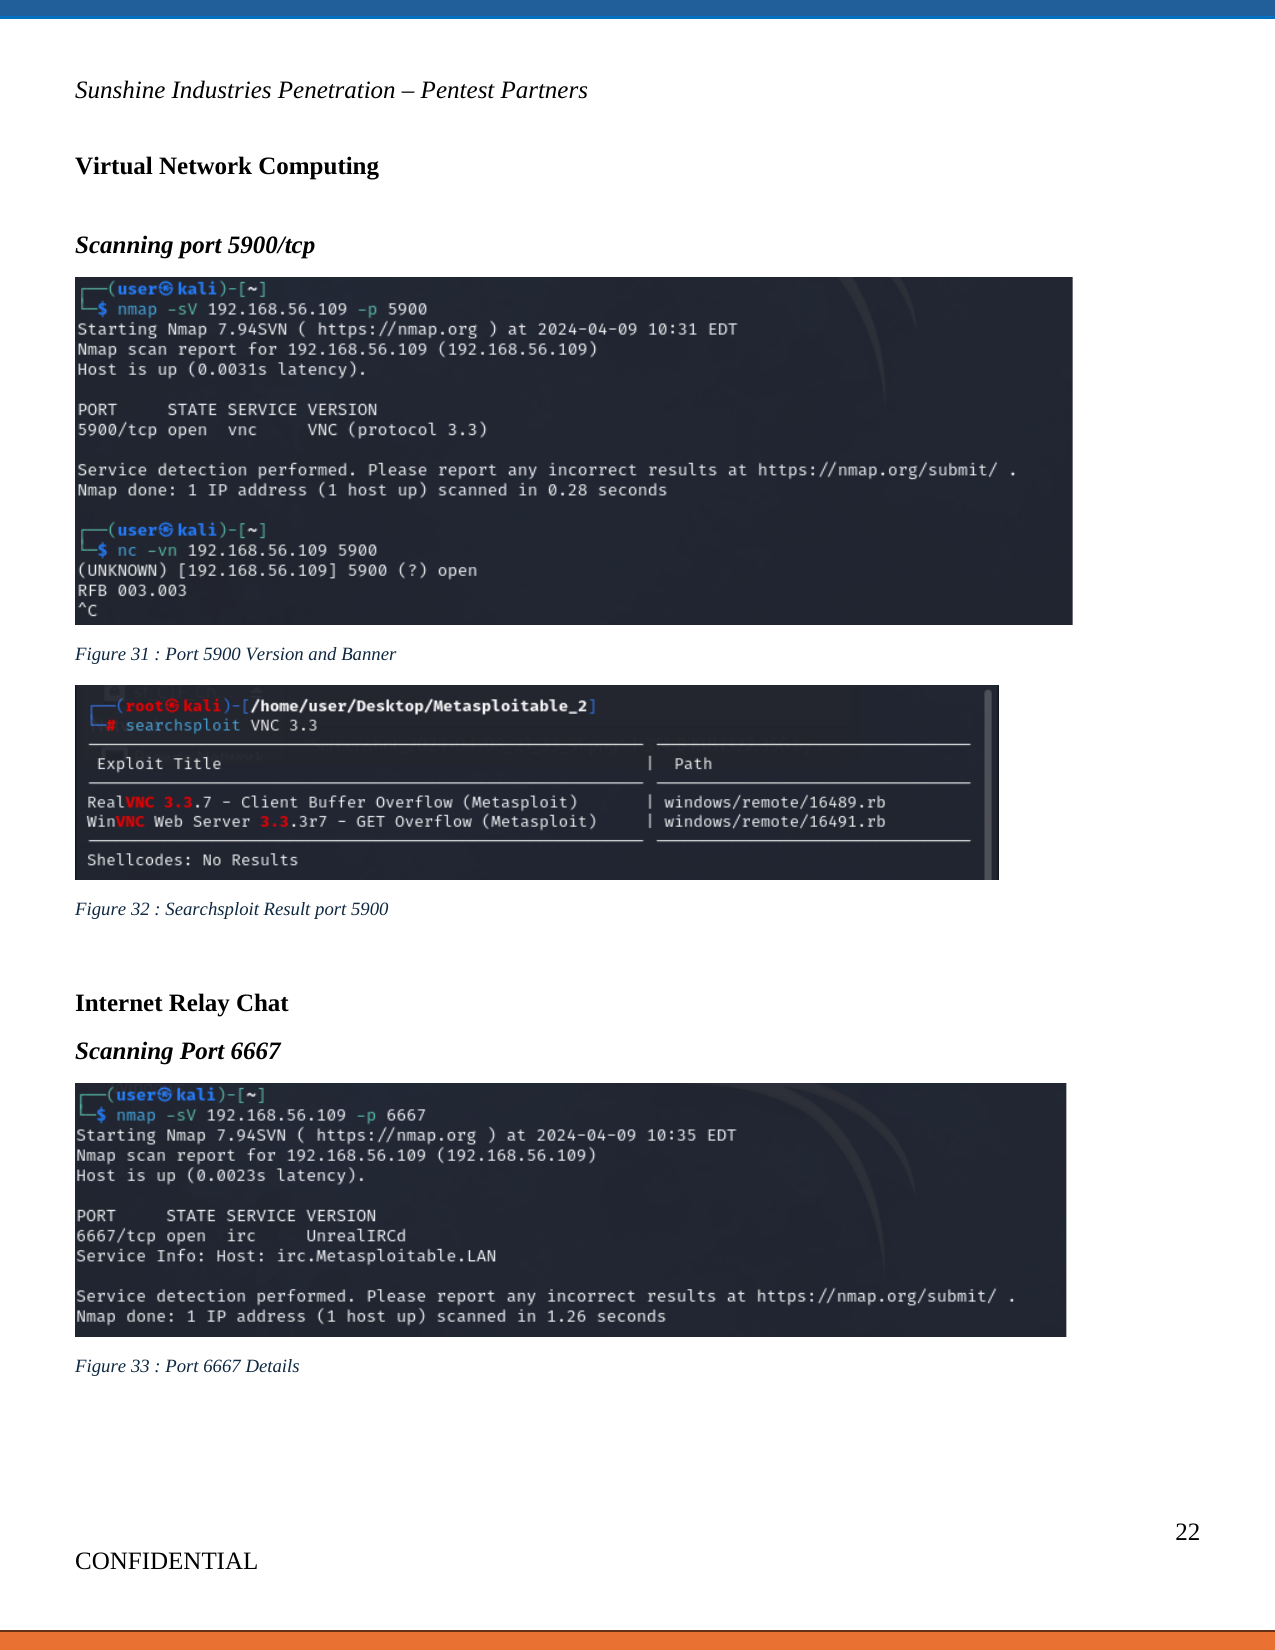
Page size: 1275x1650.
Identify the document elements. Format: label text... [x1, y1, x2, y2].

picture [75, 277, 1073, 625]
text Virtual Network Computing [75, 151, 1200, 180]
picture [75, 685, 999, 880]
text Figure 33 : Port 6667 Details [75, 1355, 1200, 1377]
text Scanning Port 6667 [75, 1036, 1200, 1065]
text Scanning port 5900/tcp [75, 199, 1200, 259]
text Figure 31 : Port 5900 Version and Banner [75, 643, 1200, 665]
picture [75, 1083, 1067, 1337]
text Figure 32 : Searchsploit Result port 5900 [75, 898, 1200, 920]
text Internet Relay Chat [75, 988, 1200, 1017]
